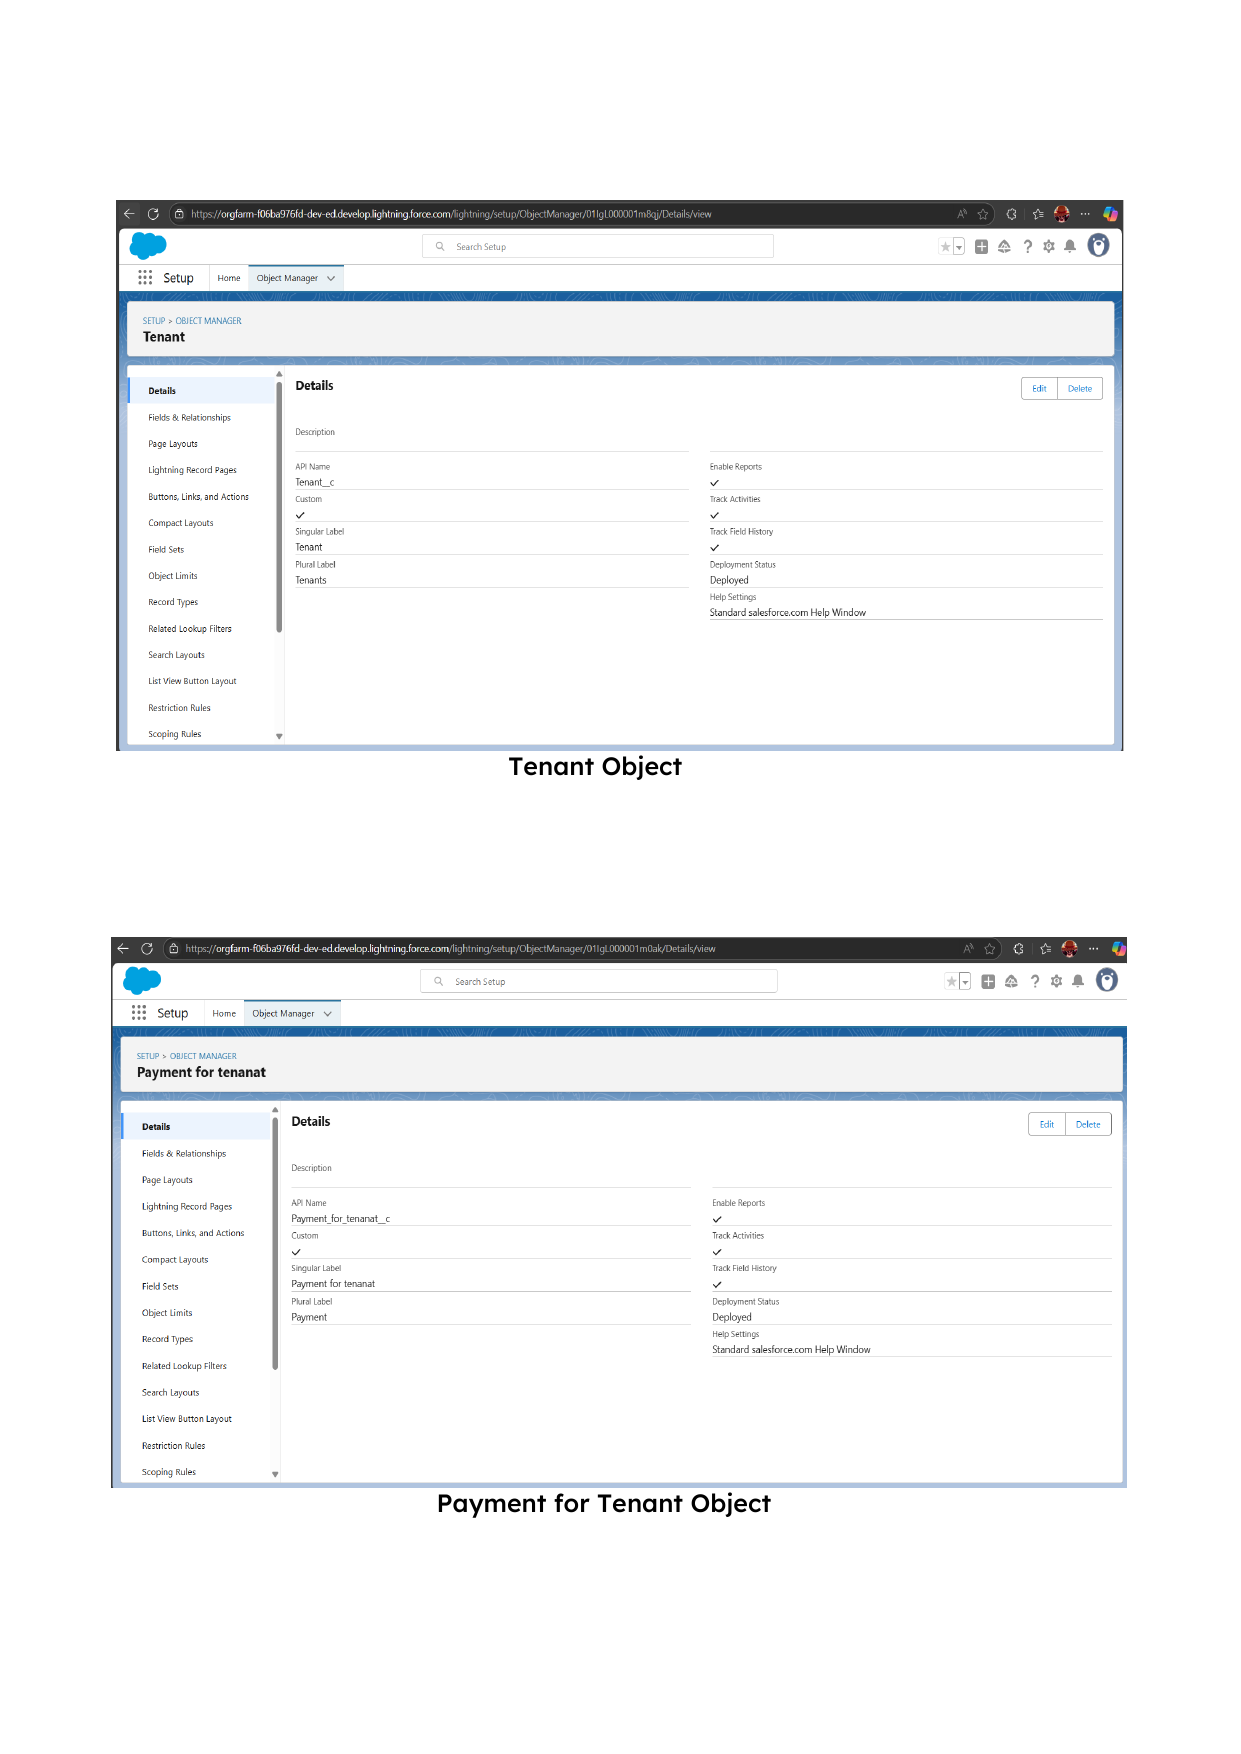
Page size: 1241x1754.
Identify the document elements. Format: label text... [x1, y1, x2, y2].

picture [111, 937, 1127, 1488]
picture [116, 200, 1124, 751]
text Tenant Object [75, 750, 1115, 781]
text Payment for Tenant Object [75, 1488, 1133, 1519]
